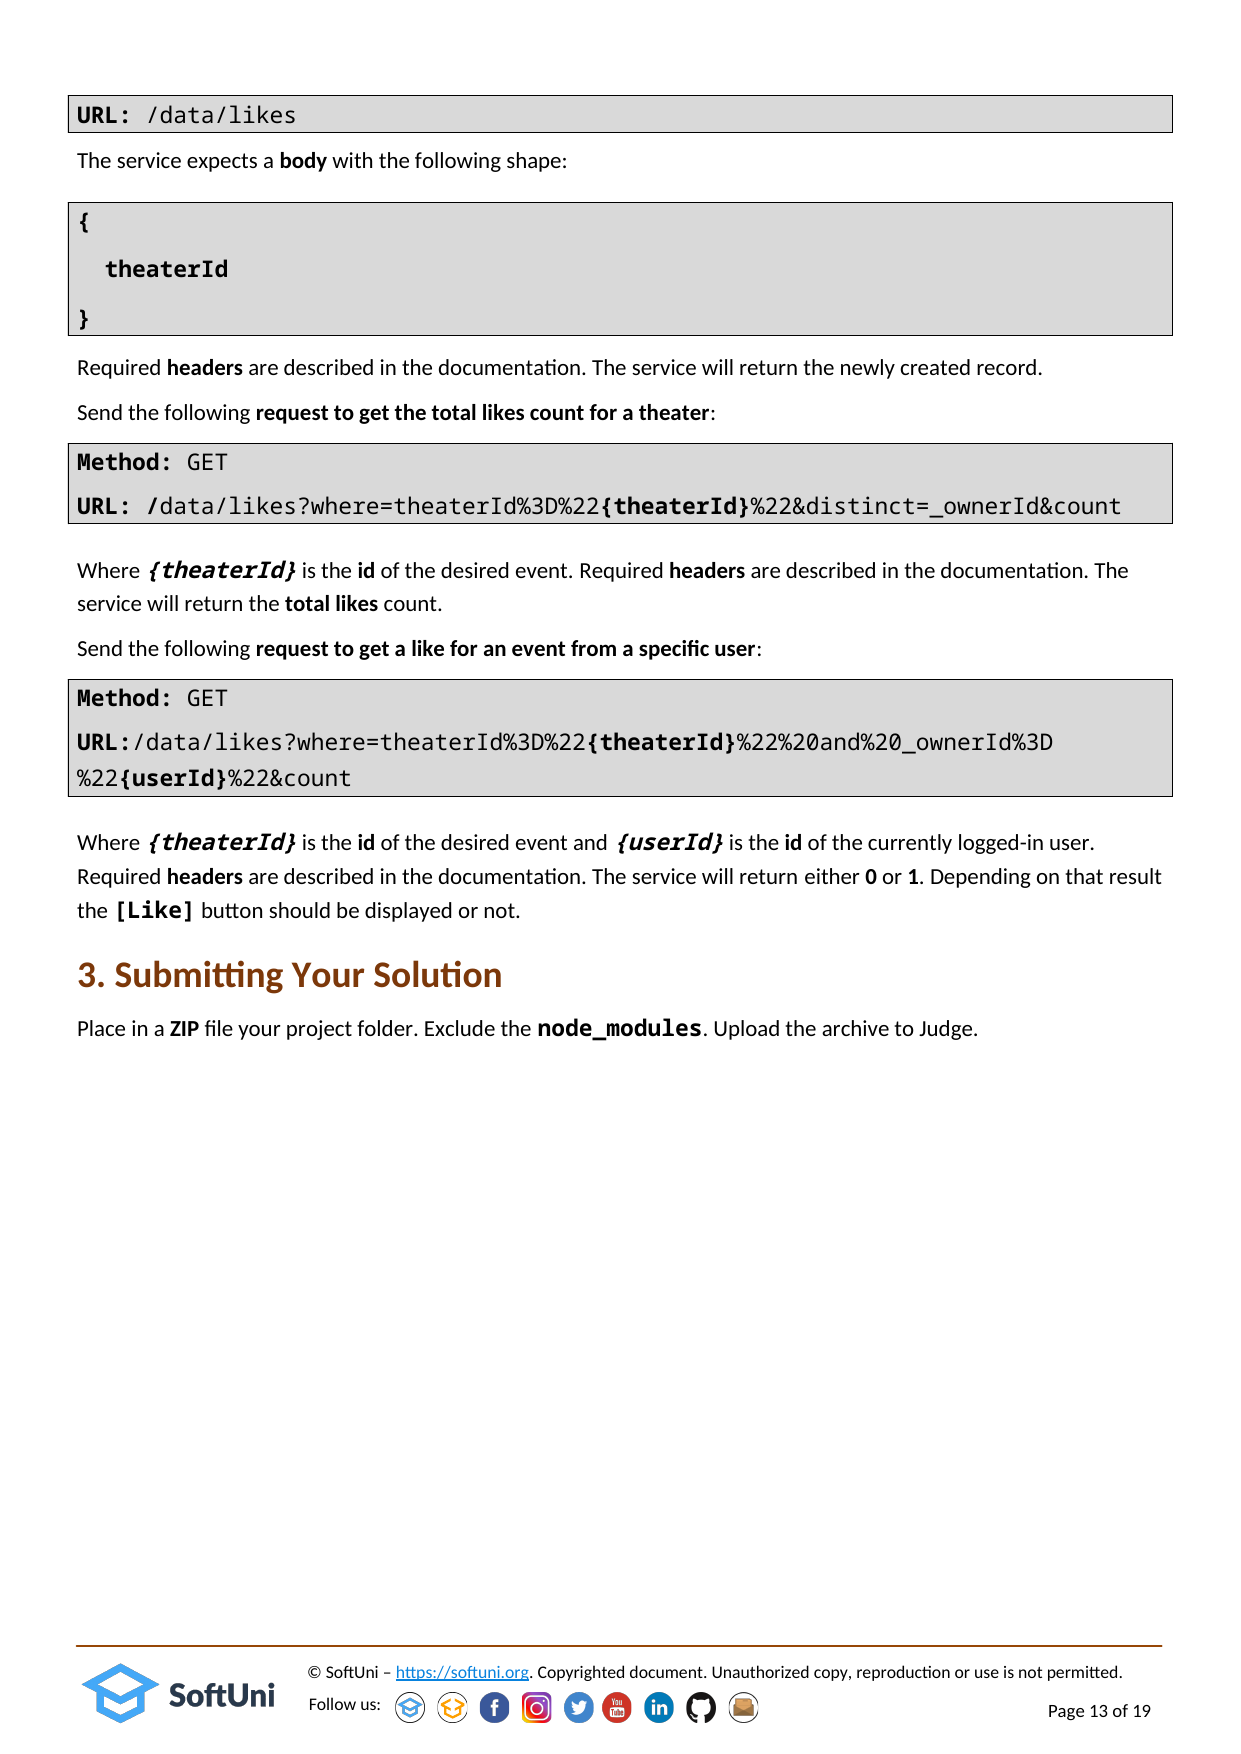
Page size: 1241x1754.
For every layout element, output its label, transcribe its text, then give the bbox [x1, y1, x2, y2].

picture [665, 1692, 674, 1701]
text URL: /data/likes [69, 96, 1172, 132]
text Place in a ZIP file your project folder. Exclude the node_modules. Upload the archive to Judge. [77, 1012, 1163, 1043]
text Send the following request to get the total likes count for a theater: [77, 398, 1163, 426]
picture [602, 1692, 632, 1723]
text Where {theaterId} is the id of the desired event and {userId} is the id of the currently logged-in user. Required headers are described in the documentation. The service will return either 0 or 1. Depending on that result the [Like] button should be displayed or not. [77, 826, 1163, 926]
text Required headers are described in the documentation. The service will return the newly created record. [77, 353, 1163, 381]
text Method: GET [69, 444, 1172, 477]
text { [69, 203, 1172, 236]
picture [479, 1692, 510, 1723]
picture [437, 1692, 468, 1723]
picture [686, 1692, 716, 1723]
picture [665, 1714, 674, 1723]
picture [395, 1692, 425, 1723]
text } [69, 299, 1172, 335]
text The service expects a body with the following shape: [77, 146, 1163, 174]
picture [728, 1692, 759, 1723]
picture [658, 1705, 667, 1714]
subtitle Submitting Your Solution [77, 951, 1163, 997]
text theaterId [69, 250, 1172, 284]
text Send the following request to get a like for an event from a specific user: [77, 634, 1163, 662]
picture [522, 1692, 552, 1723]
text Method: GET [69, 680, 1172, 713]
text URL:/data/likes?where=theaterId%3D%22{theaterId}%22%20and%20_ownerId%3D%22{userId}%22&count [69, 723, 1172, 796]
picture [644, 1692, 653, 1701]
picture [644, 1714, 653, 1723]
text URL: /data/likes?where=theaterId%3D%22{theaterId}%22&distinct=_ownerId&count [69, 487, 1172, 523]
picture [75, 1658, 281, 1729]
text Where {theaterId} is the id of the desired event. Required headers are described in the documentation. The service will return the total likes count. [77, 554, 1163, 618]
picture [564, 1692, 594, 1723]
